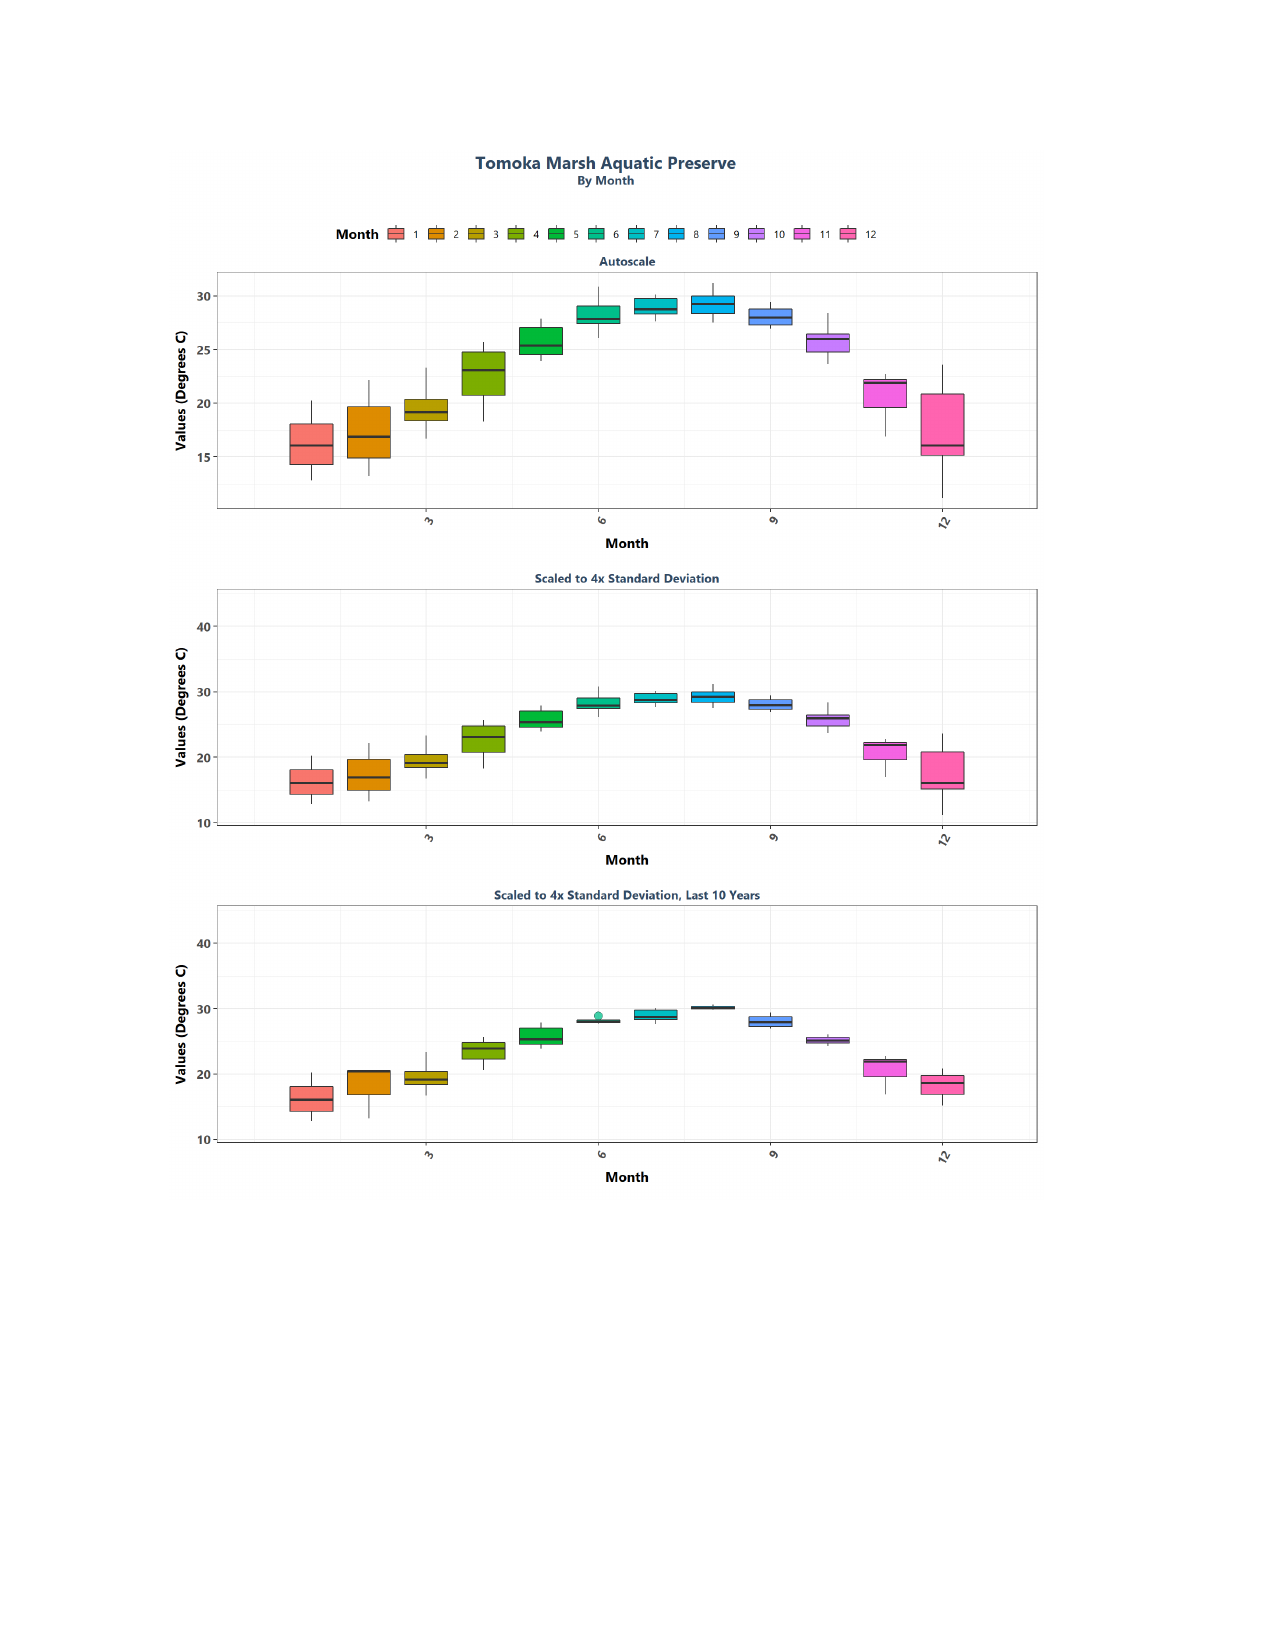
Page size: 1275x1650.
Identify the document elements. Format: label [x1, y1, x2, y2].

picture [168, 150, 1044, 1200]
